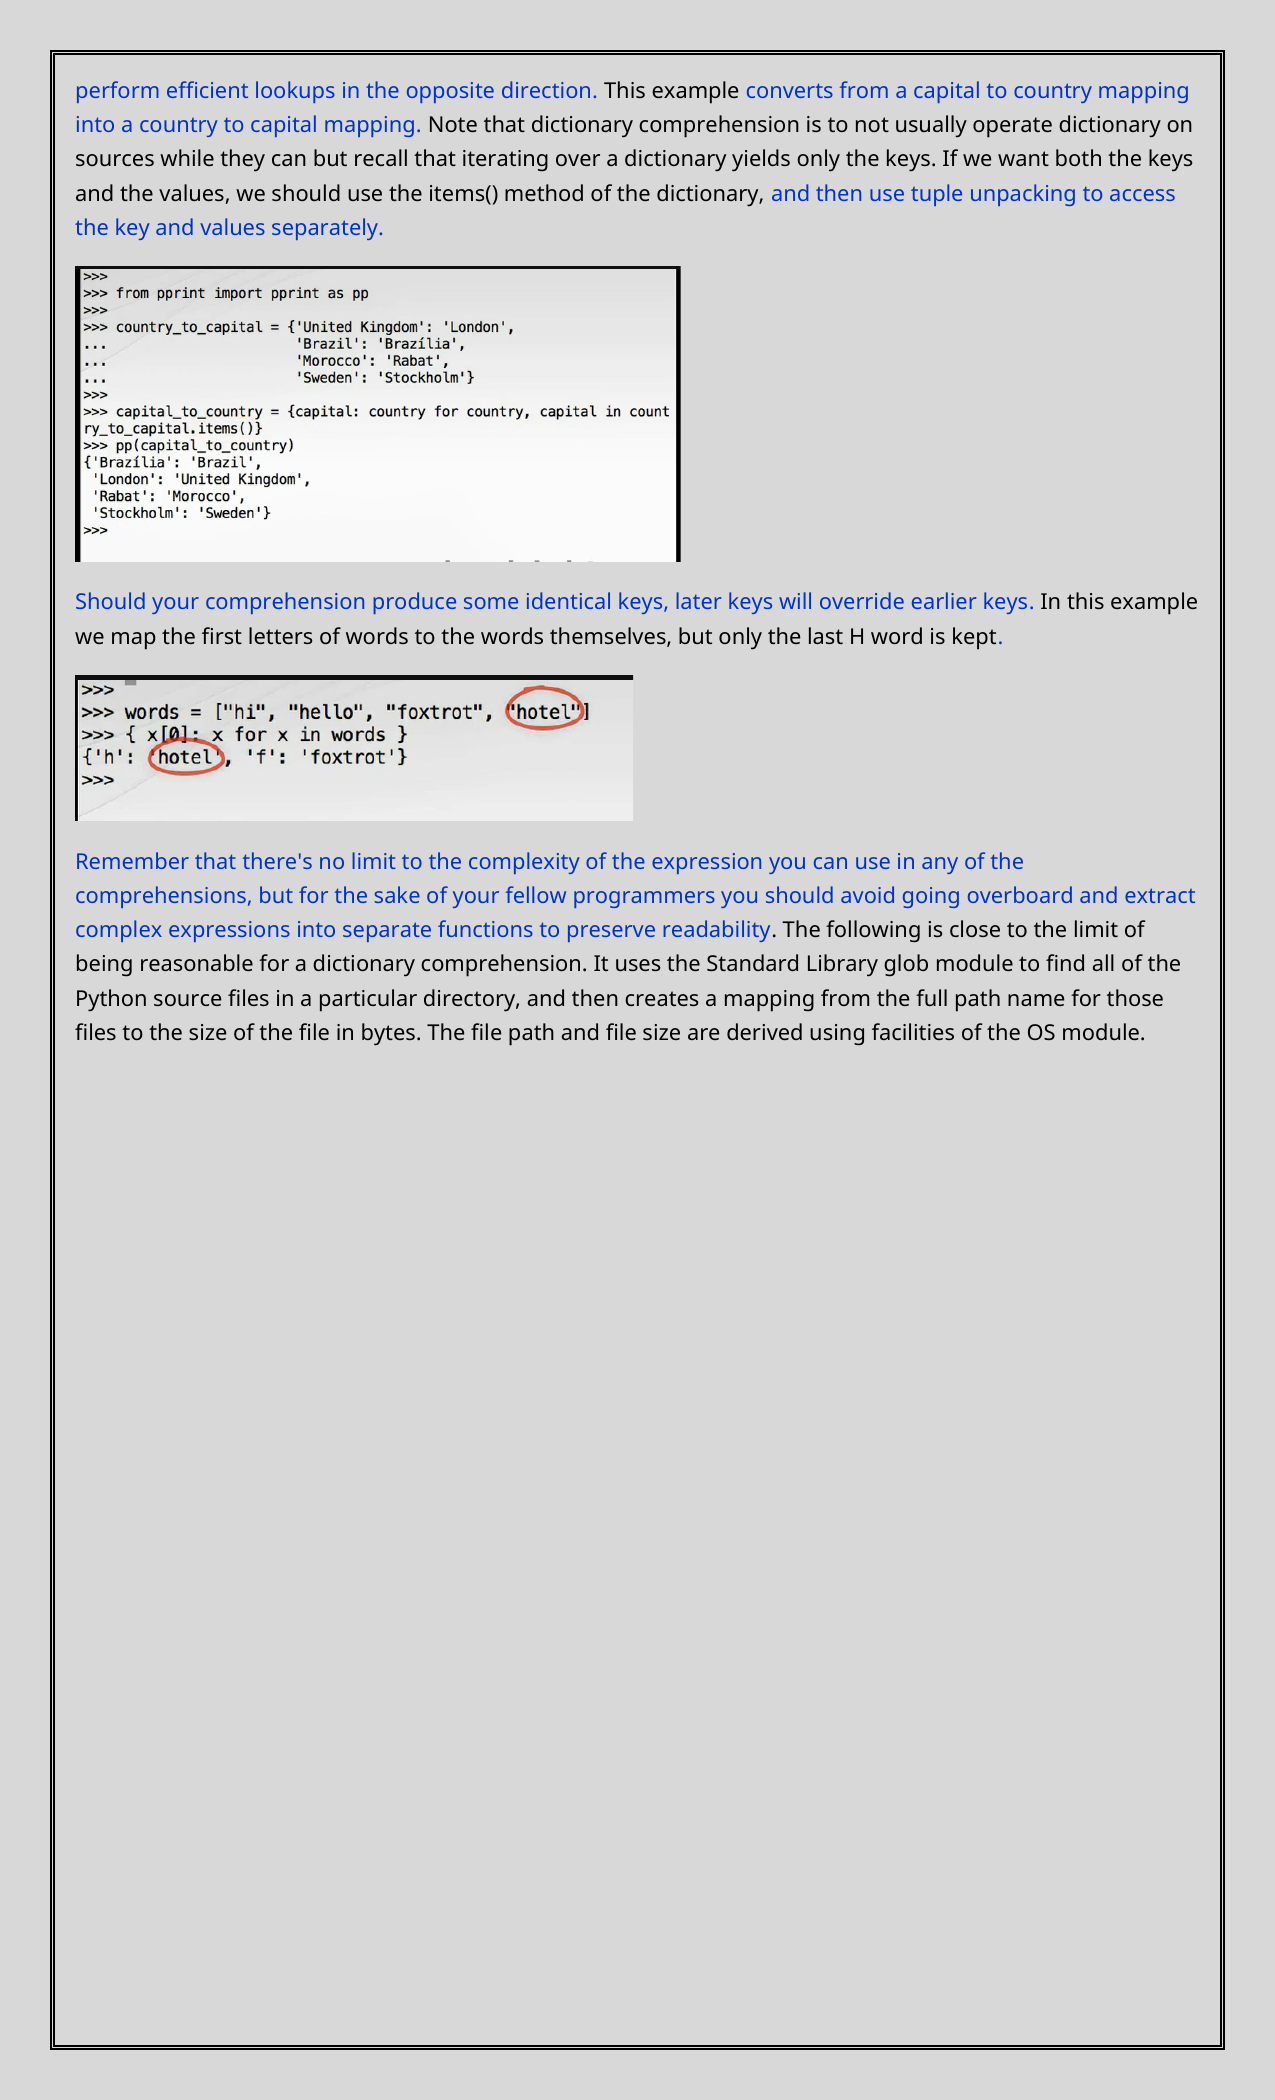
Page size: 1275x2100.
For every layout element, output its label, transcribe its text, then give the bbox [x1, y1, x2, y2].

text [75, 75, 1200, 241]
picture [75, 266, 681, 562]
text Should your comprehension produce some identical keys, later keys will override earlier keys. In this example we map the first letters of words to the words themselves, but only the last H word is kept. [75, 587, 1200, 651]
text Remember that there's no limit to the complexity of the expression you can use in any of the comprehensions, but for the sake of your fellow programmers you should avoid going overboard and extract complex expressions into separate functions to preserve readability. The following is close to the limit of being reasonable for a dictionary comprehension. It uses the Standard Library glob module to find all of the Python source files in a particular directory, and then creates a mapping from the full path name for those files to the size of the file in bytes. The file path and file size are derived using facilities of the OS module. [75, 846, 1200, 1046]
picture [75, 675, 634, 821]
